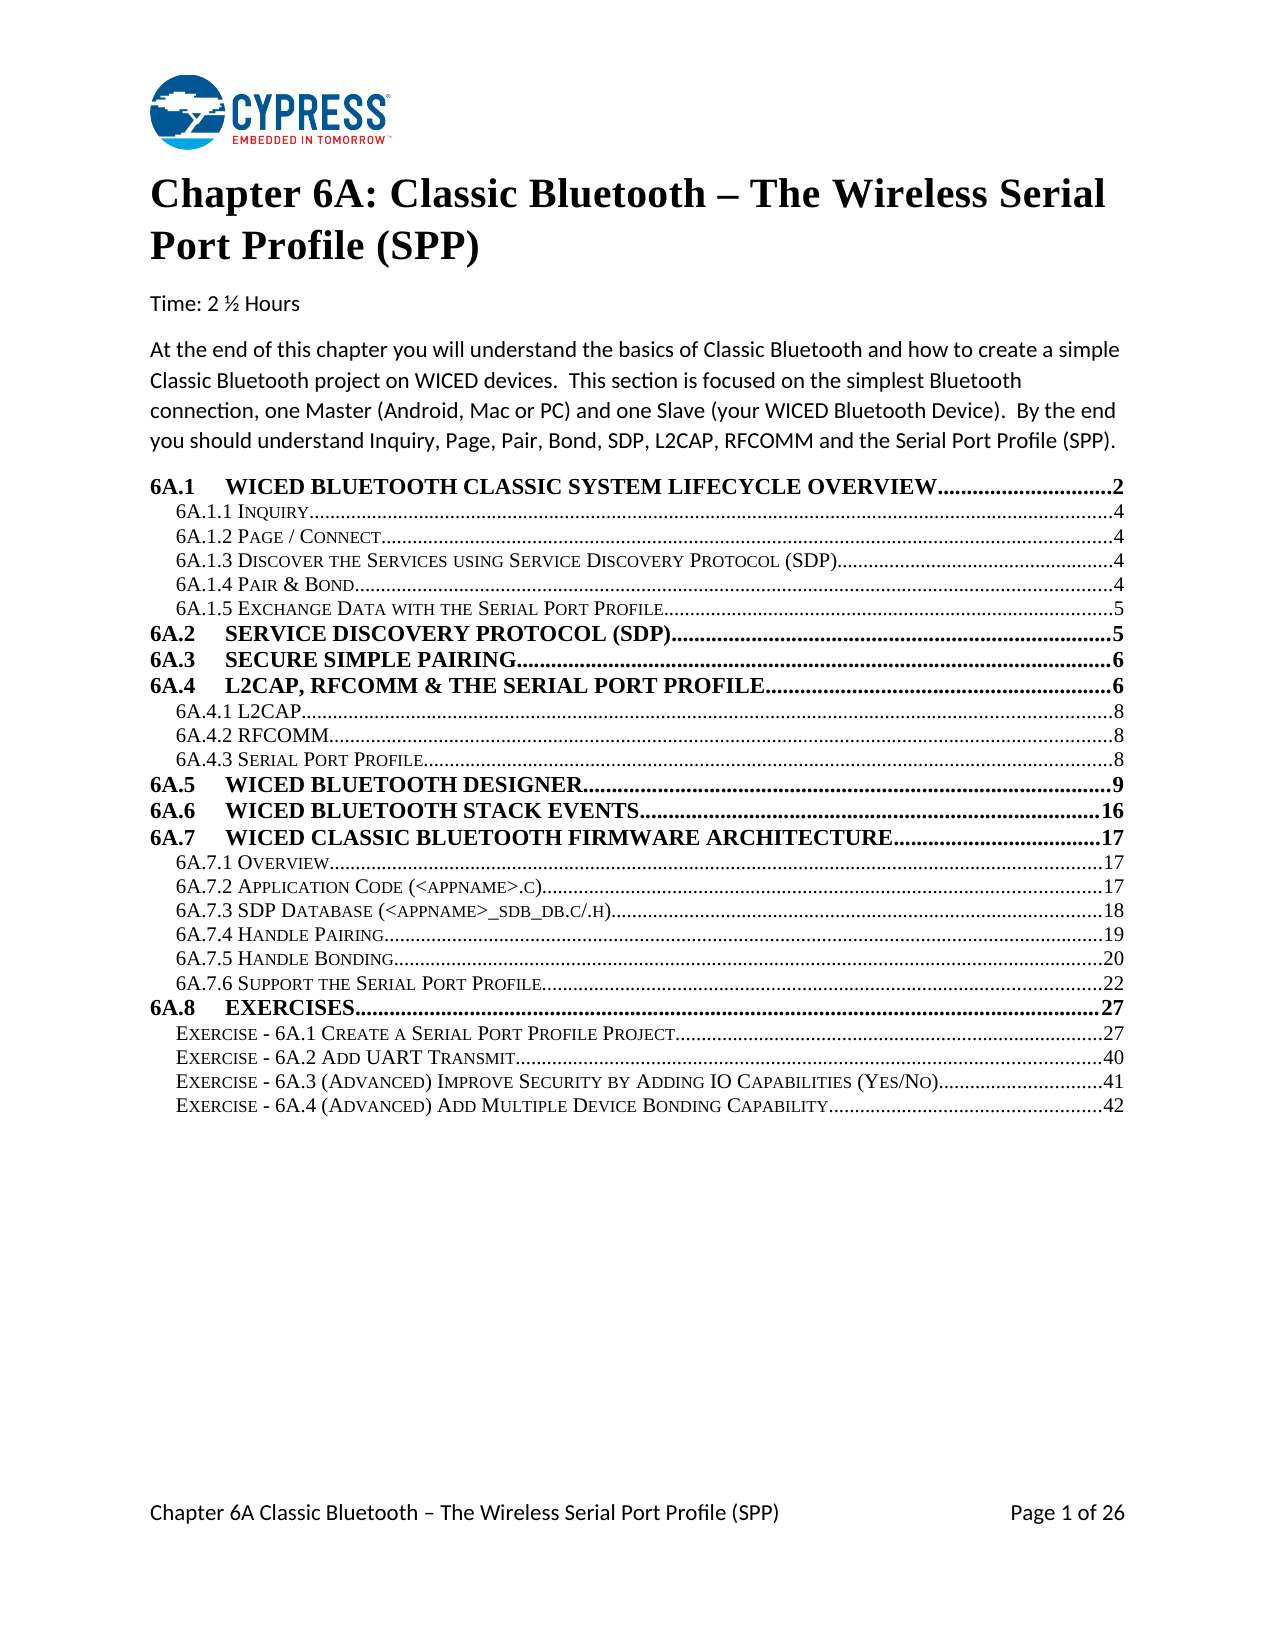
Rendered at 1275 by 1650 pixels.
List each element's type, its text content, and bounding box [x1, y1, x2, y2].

text 6A.1 WICED Bluetooth Classic System Lifecycle Overview 2 [150, 473, 1125, 499]
text 6A.2 Service Discovery Protocol (SDP) 5 [150, 620, 1125, 646]
text Time: 2 ½ Hours [150, 289, 1125, 317]
text 6A.4 L2CAP, RFCOMM & the Serial Port Profile 6 [150, 672, 1125, 699]
text At the end of this chapter you will understand the basics of Classic Bluetooth and how to create a simple Classic Bluetooth project on WICED devices. This section is focused on the simplest Bluetooth connection, one Master (Android, Mac or PC) and one Slave (your WICED Bluetooth Device). By the end you should understand Inquiry, Page, Pair, Bond, SDP, L2CAP, RFCOMM and the Serial Port Profile (SPP). [150, 336, 1125, 454]
text Exercise - 6A.3 (Advanced) Improve Security by Adding IO Capabilities (Yes/No) 41 [176, 1069, 1125, 1093]
text 6A.7 WICED Classic Bluetooth Firmware Architecture 17 [150, 824, 1125, 850]
text 6A.7.1 Overview 17 [176, 850, 1125, 874]
text 6A.1.1 Inquiry 4 [176, 499, 1125, 523]
text Chapter 6A: Classic Bluetooth – The Wireless Serial Port Profile (SPP) [150, 169, 1125, 268]
picture [150, 75, 392, 150]
text 6A.3 Secure Simple Pairing 6 [150, 646, 1125, 672]
text 6A.7.5 Handle Bonding 20 [176, 946, 1125, 970]
text 6A.5 WICED Bluetooth Designer 9 [150, 771, 1125, 797]
text 6A.4.2 RFCOMM 8 [176, 723, 1125, 747]
text Exercise - 6A.4 (Advanced) Add Multiple Device Bonding Capability 42 [176, 1093, 1125, 1117]
text 6A.7.2 Application Code (<appname>.c) 17 [176, 874, 1125, 898]
text 6A.1.5 Exchange Data with the Serial Port Profile 5 [176, 596, 1125, 620]
text 6A.7.6 Support the Serial Port Profile 22 [176, 970, 1125, 994]
text 6A.4.3 Serial Port Profile 8 [176, 747, 1125, 771]
text 6A.7.3 SDP Database (<appname>_sdb_db.c/.h) 18 [176, 898, 1125, 922]
text 6A.1.2 Page / Connect 4 [176, 523, 1125, 548]
text Exercise - 6A.2 Add UART Transmit 40 [176, 1045, 1125, 1069]
text 6A.8 Exercises 27 [150, 994, 1125, 1021]
text 6A.7.4 Handle Pairing 19 [176, 922, 1125, 946]
text 6A.1.3 Discover the Services using Service Discovery Protocol (SDP) 4 [176, 548, 1125, 572]
text Exercise - 6A.1 Create a Serial Port Profile Project 27 [176, 1021, 1125, 1045]
text 6A.6 WICED Bluetooth Stack Events 16 [150, 797, 1125, 824]
text 6A.4.1 L2CAP 8 [176, 699, 1125, 723]
text 6A.1.4 Pair & Bond 4 [176, 572, 1125, 596]
